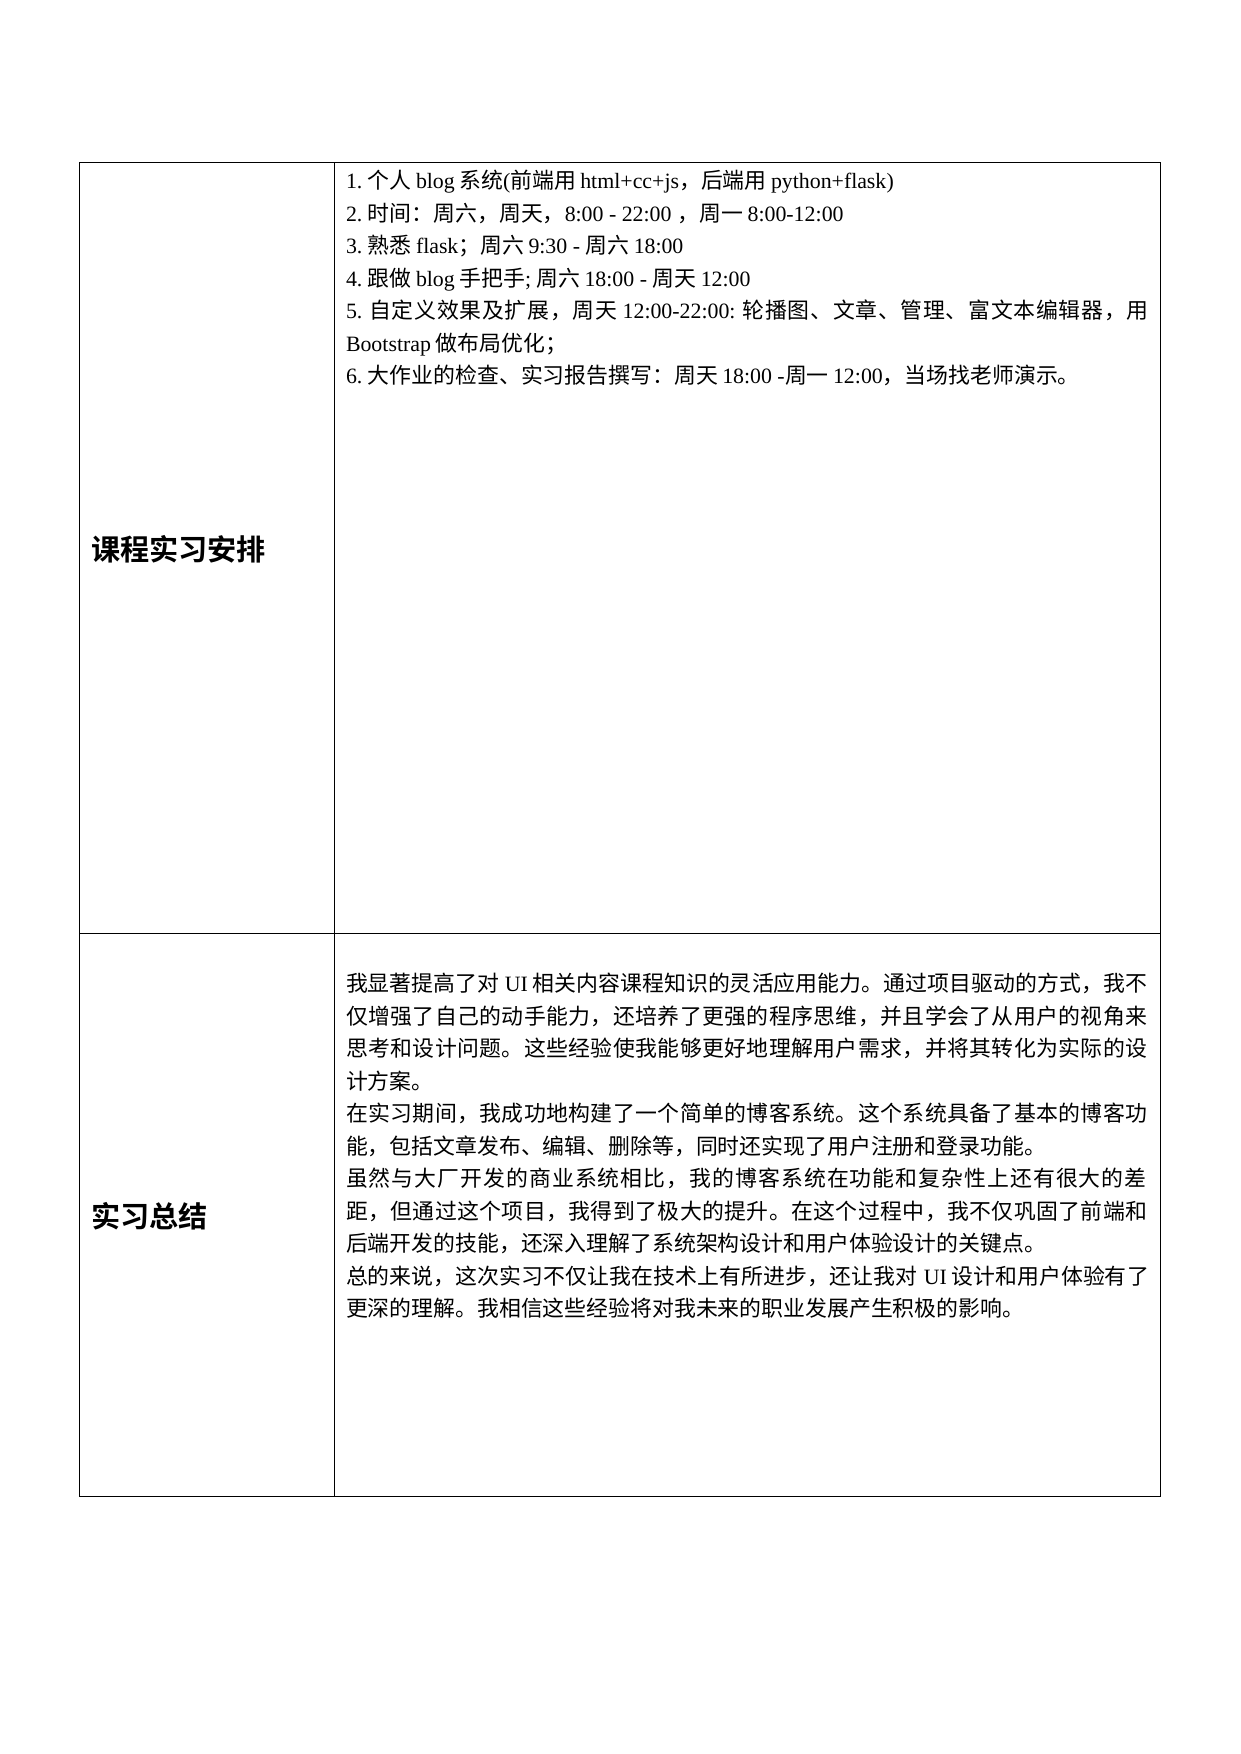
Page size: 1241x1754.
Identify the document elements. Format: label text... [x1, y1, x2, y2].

table_cell 1. 个人blog系统(前端用html+cc+js，后端用python+flask) 2. 时间：周六，周天，8:00 - 22:00 ，周一 8:00-12:00 3. 熟悉flask；周六9:30 - 周六18:00 4. 跟做blog手把手; 周六18:00 - 周天12:00 5. 自定义效果及扩展，周天12:00-22:00: 轮播图、文章、管理、富文本编辑器，用Bootstrap做布局优化； 6. 大作业的检查、实习报告撰写：周天18:00 -周一12:00，当场找老师演示。 [335, 163, 1160, 932]
table_cell 我显著提高了对UI相关内容课程知识的灵活应用能力。通过项目驱动的方式，我不仅增强了自己的动手能力，还培养了更强的程序思维，并且学会了从用户的视角来思考和设计问题。这些经验使我能够更好地理解用户需求，并将其转化为实际的设计方案。 在实习期间，我成功地构建了一个简单的博客系统。这个系统具备了基本的博客功能，包括文章发布、编辑、删除等，同时还实现了用户注册和登录功能。 虽然与大厂开发的商业系统相比，我的博客系统在功能和复杂性上还有很大的差距，但通过这个项目，我得到了极大的提升。在这个过程中，我不仅巩固了前端和后端开发的技能，还深入理解了系统架构设计和用户体验设计的关键点。 总的来说，这次实习不仅让我在技术上有所进步，还让我对UI设计和用户体验有了更深的理解。我相信这些经验将对我未来的职业发展产生积极的影响。 [335, 934, 1160, 1496]
table_cell 课程实习安排 [80, 163, 334, 932]
table_cell 实习总结 [80, 934, 334, 1496]
